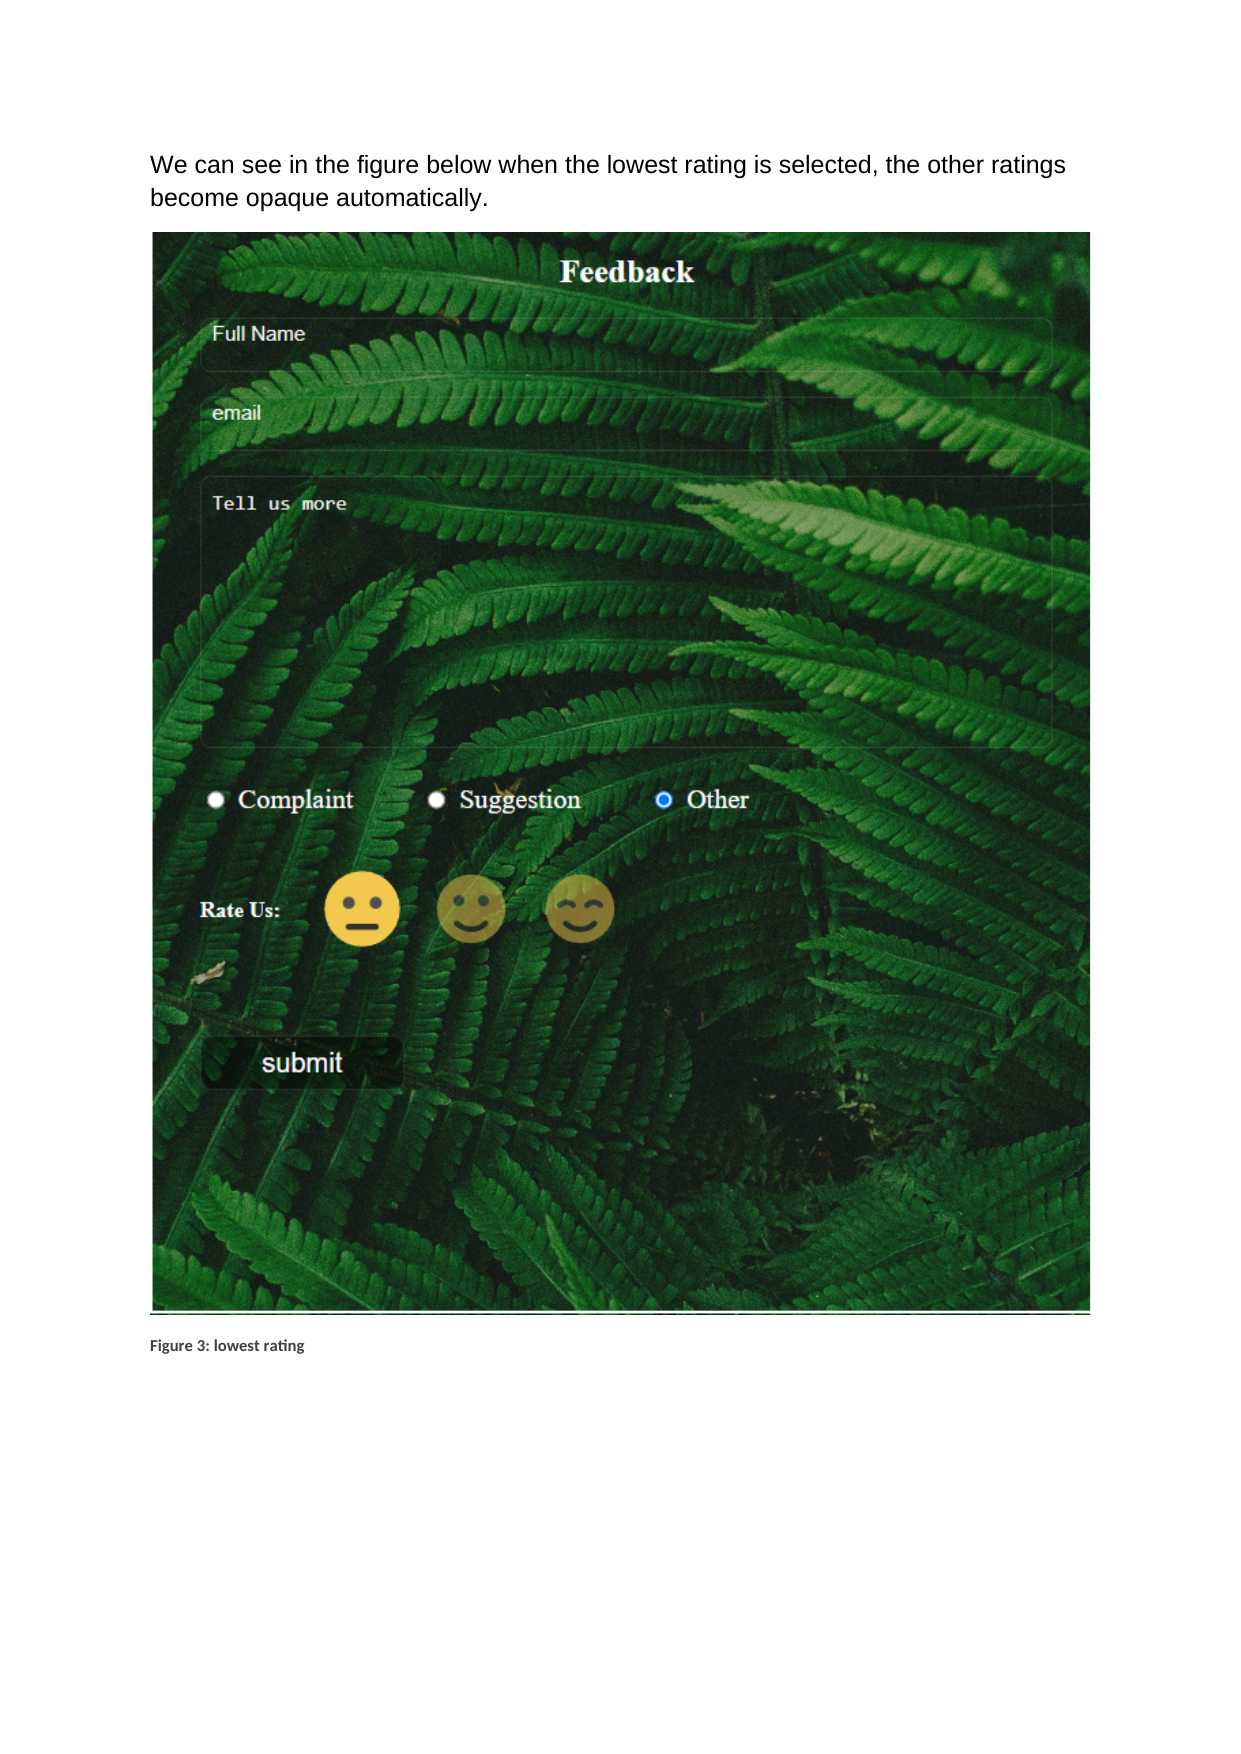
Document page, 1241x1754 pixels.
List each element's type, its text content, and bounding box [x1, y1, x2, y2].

picture [150, 232, 1091, 1315]
text We can see in the figure below when the lowest rating is selected, the other ratings become opaque automatically. [150, 150, 1090, 212]
